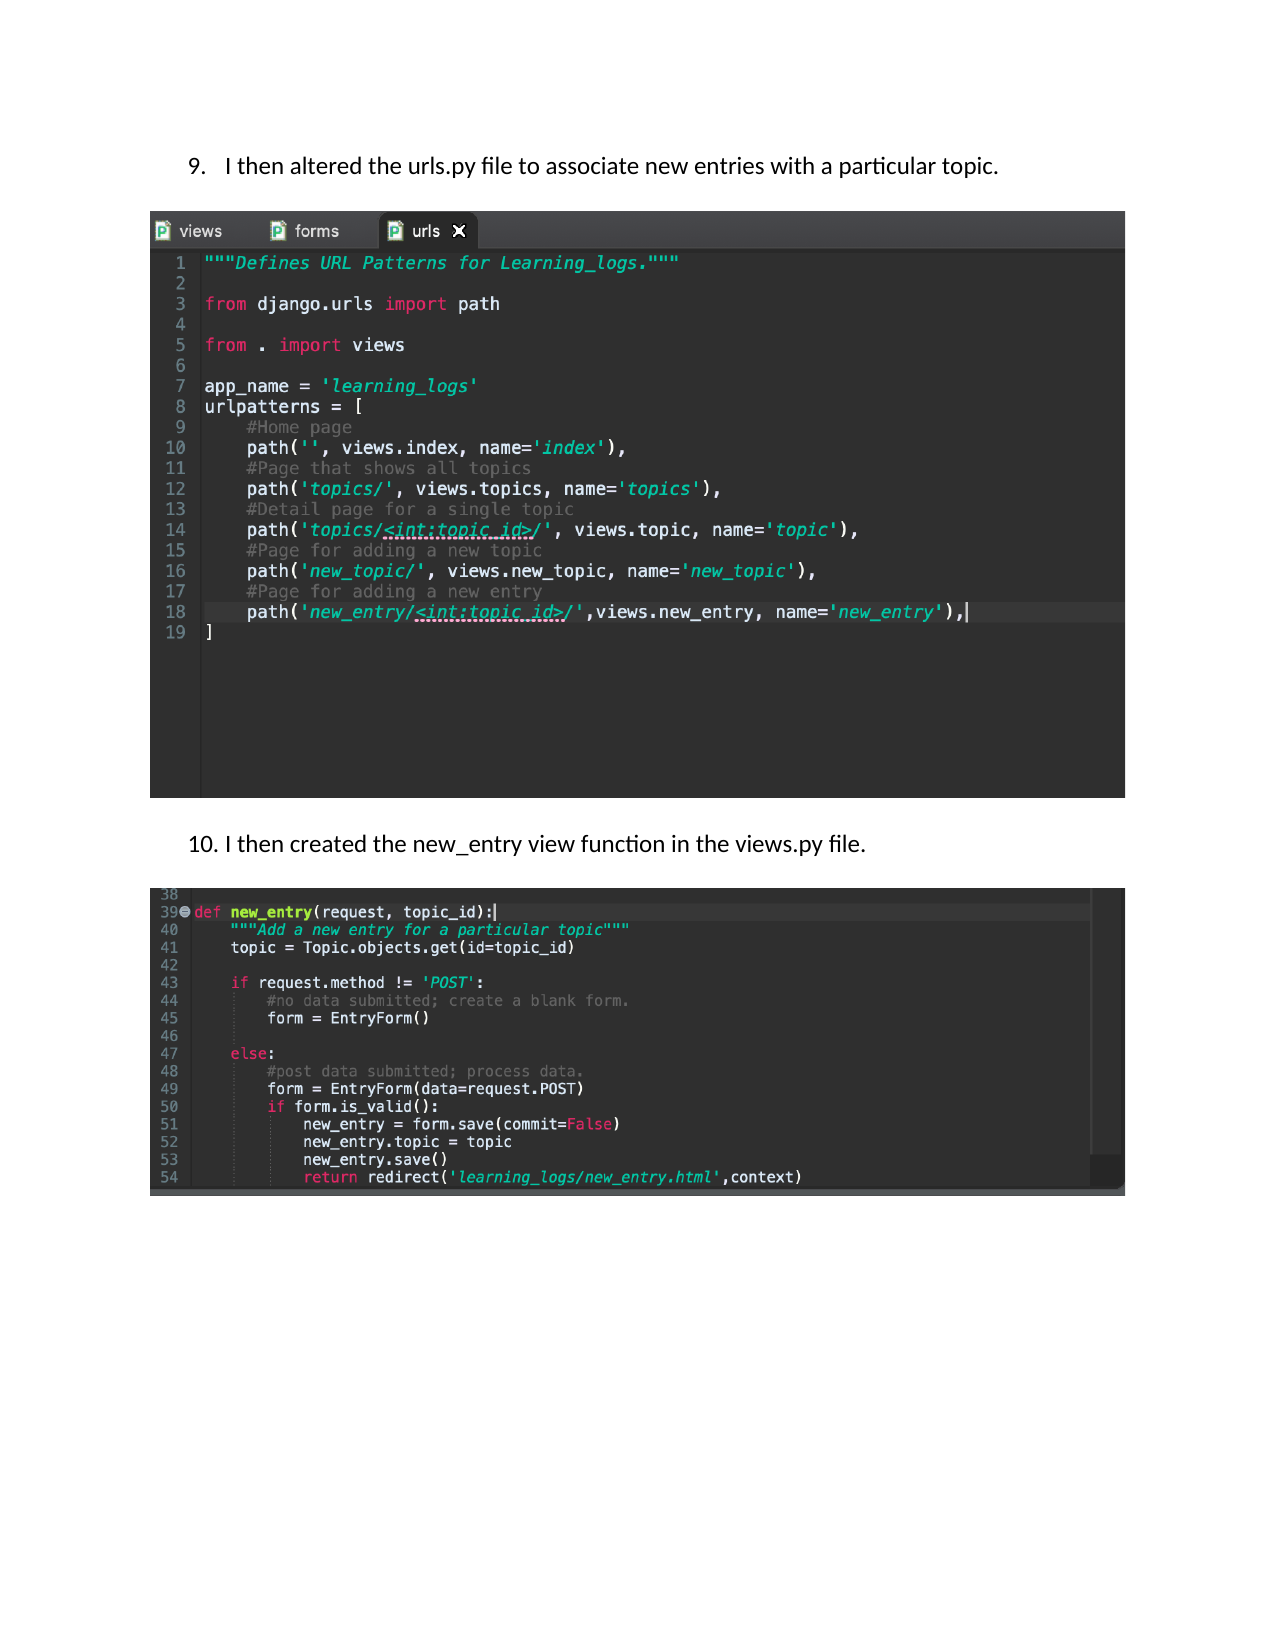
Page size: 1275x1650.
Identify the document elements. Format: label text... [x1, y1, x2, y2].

picture [150, 211, 1125, 798]
list I then created the new_entry view function in the views.py file. [187, 828, 1125, 858]
list I then altered the urls.py file to associate new entries with a particular topic. [187, 150, 1125, 181]
picture [150, 888, 1125, 1196]
